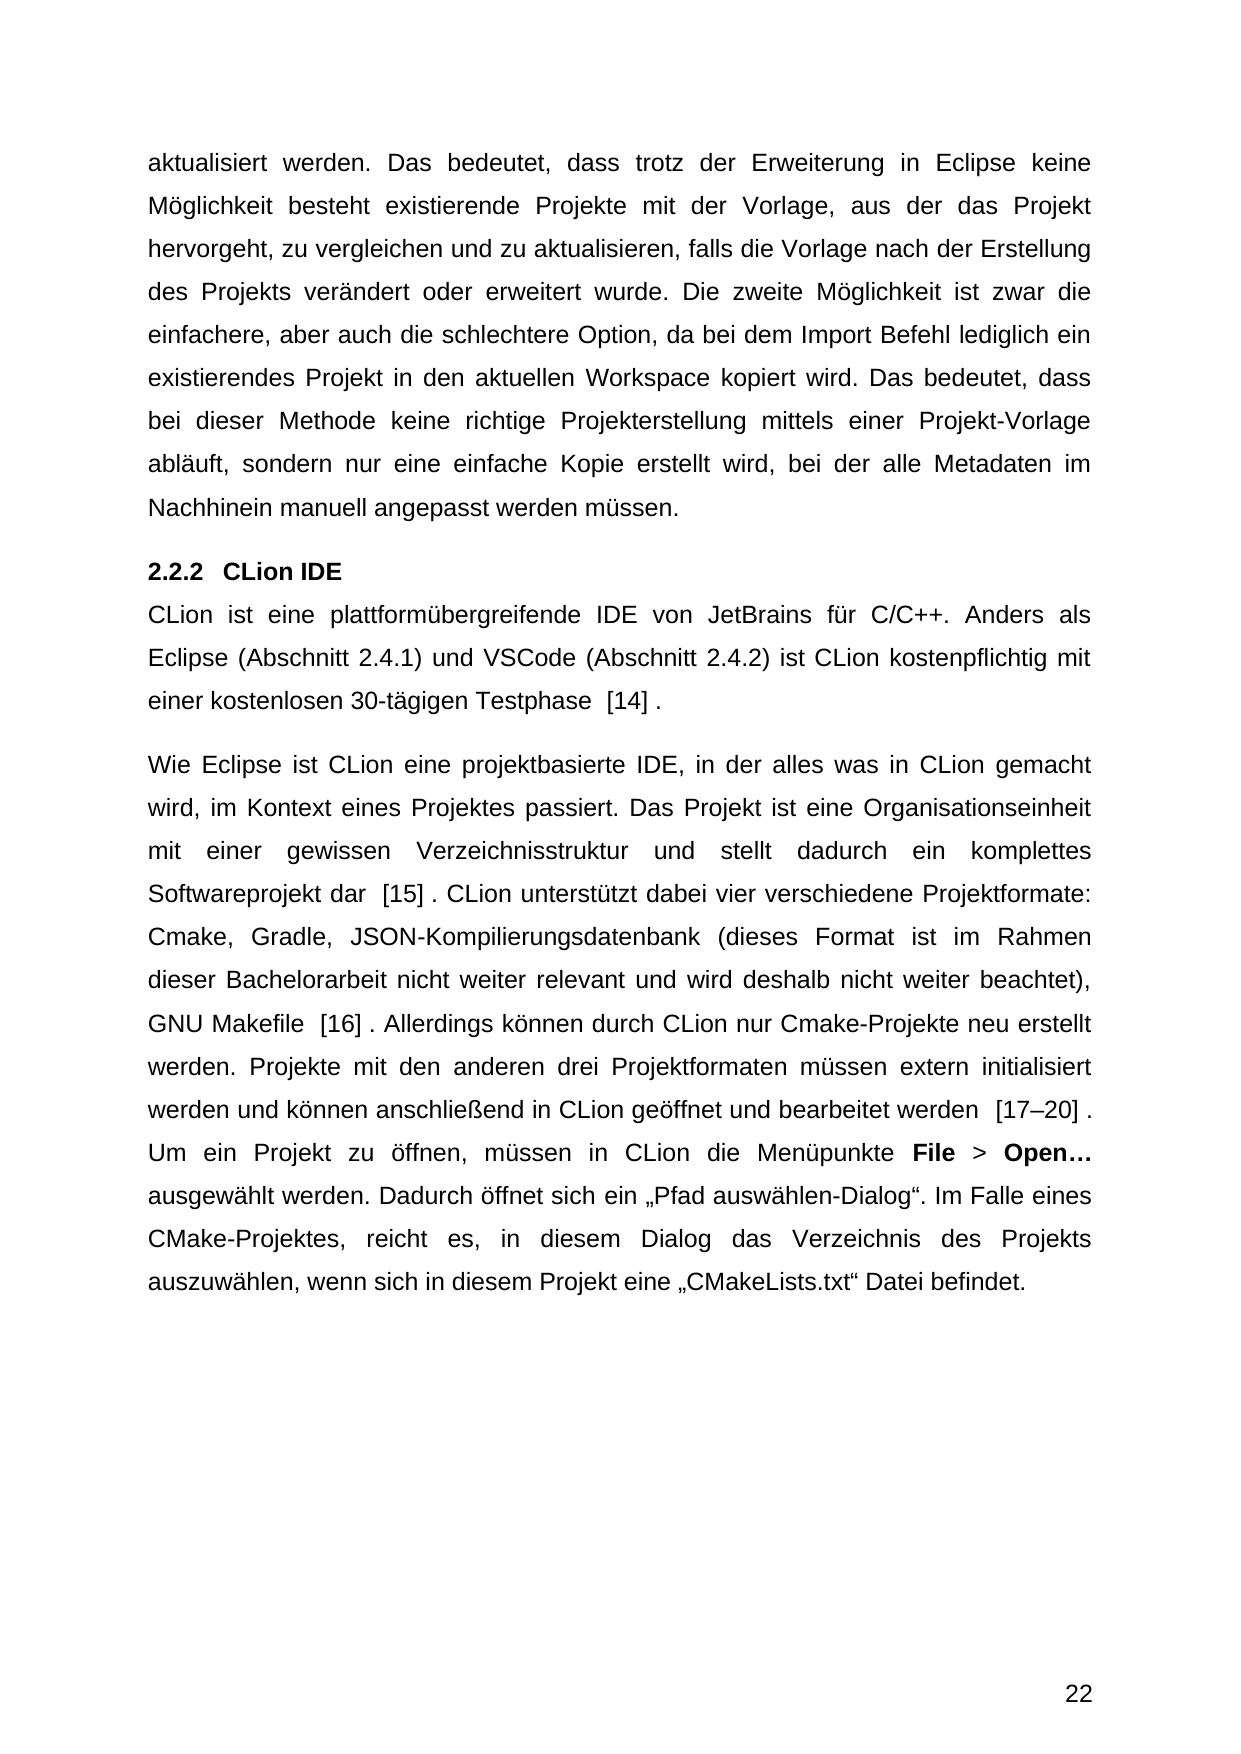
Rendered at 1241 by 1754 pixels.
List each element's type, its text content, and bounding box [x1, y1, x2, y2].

text CLion ist eine plattformübergreifende IDE von JetBrains für C/C++. Anders als Eclipse (Abschnitt 2.4.1) und VSCode (Abschnitt 2.4.2) ist CLion kostenpflichtig mit einer kostenlosen 30-tägigen Testphase . [148, 600, 1093, 715]
subtitle CLion IDE [148, 557, 1093, 585]
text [148, 148, 1093, 521]
text Wie Eclipse ist CLion eine projektbasierte IDE, in der alles was in CLion gemacht wird, im Kontext eines Projektes passiert. Das Projekt ist eine Organisationseinheit mit einer gewissen Verzeichnisstruktur und stellt dadurch ein komplettes Softwareprojekt dar . CLion unterstützt dabei vier verschiedene Projektformate: Cmake, Gradle, JSON-Kompilierungsdatenbank (dieses Format ist im Rahmen dieser Bachelorarbeit nicht weiter relevant und wird deshalb nicht weiter beachtet), GNU Makefile . Allerdings können durch CLion nur Cmake-Projekte neu erstellt werden. Projekte mit den anderen drei Projektformaten müssen extern initialisiert werden und können anschließend in CLion geöffnet und bearbeitet werden . Um ein Projekt zu öffnen, müssen in CLion die Menüpunkte File > Open… ausgewählt werden. Dadurch öffnet sich ein „Pfad auswählen-Dialog“. Im Falle eines CMake-Projektes, reicht es, in diesem Dialog das Verzeichnis des Projekts auszuwählen, wenn sich in diesem Projekt eine „CMakeLists.txt“ Datei befindet. [148, 750, 1093, 1296]
